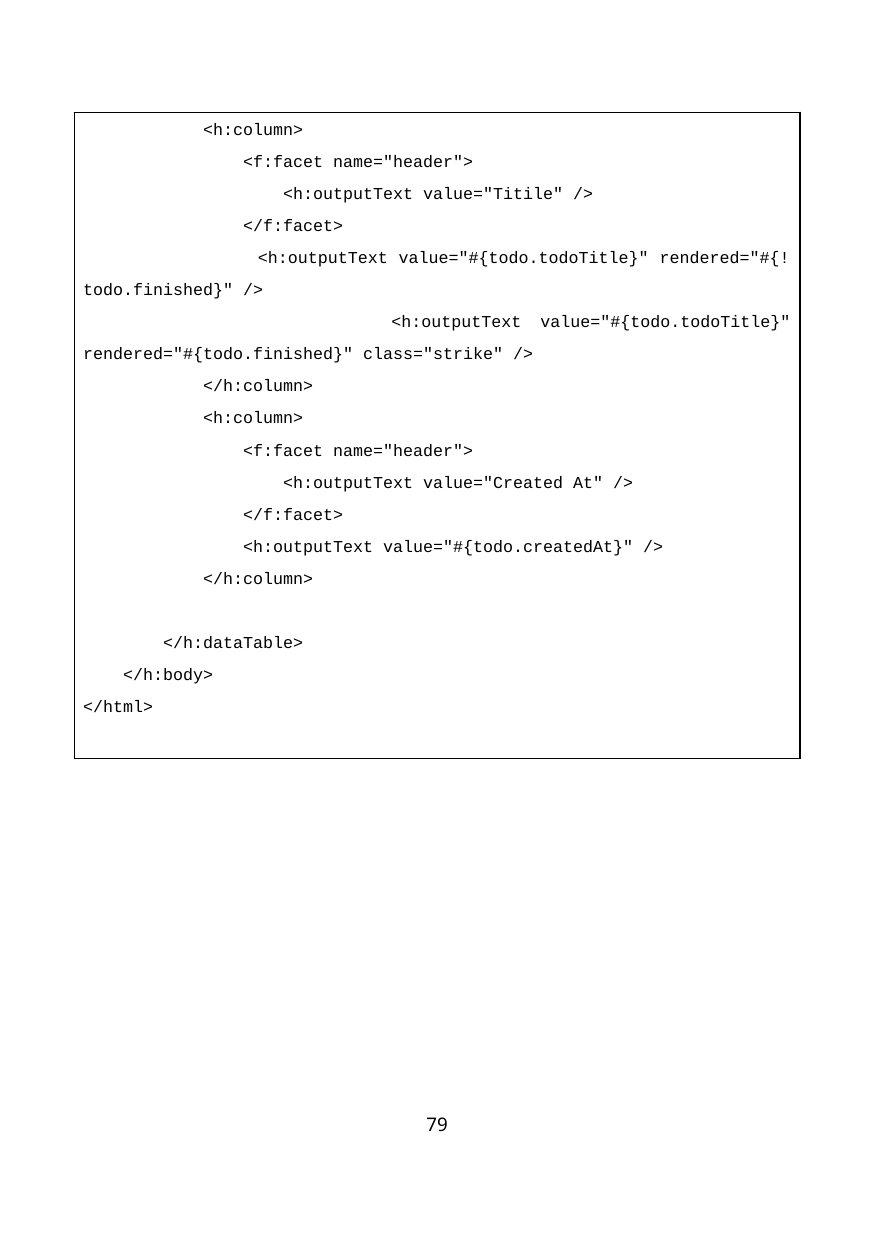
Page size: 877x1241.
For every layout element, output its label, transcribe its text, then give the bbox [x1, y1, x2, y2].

text </h:column> [83, 564, 791, 596]
text <f:facet name="header"> [83, 436, 791, 468]
text <h:outputText value="Titile" /> [83, 179, 791, 211]
text <f:facet name="header"> [83, 147, 791, 179]
text <h:outputText value="#{todo.todoTitle}" rendered="#{todo.finished}" class="strike" /> [83, 307, 791, 371]
text <h:column> [75, 113, 799, 147]
text </h:body> [83, 660, 791, 692]
text <h:column> [83, 403, 791, 436]
text <h:outputText value="Created At" /> [83, 468, 791, 500]
text <h:outputText value="#{todo.todoTitle}" rendered="#{!todo.finished}" /> [83, 243, 791, 307]
text </f:facet> [83, 211, 791, 243]
text </h:dataTable> [83, 628, 791, 660]
text </h:column> [83, 371, 791, 403]
text </f:facet> [83, 500, 791, 532]
text </html> [83, 692, 791, 724]
text <h:outputText value="#{todo.createdAt}" /> [83, 532, 791, 564]
